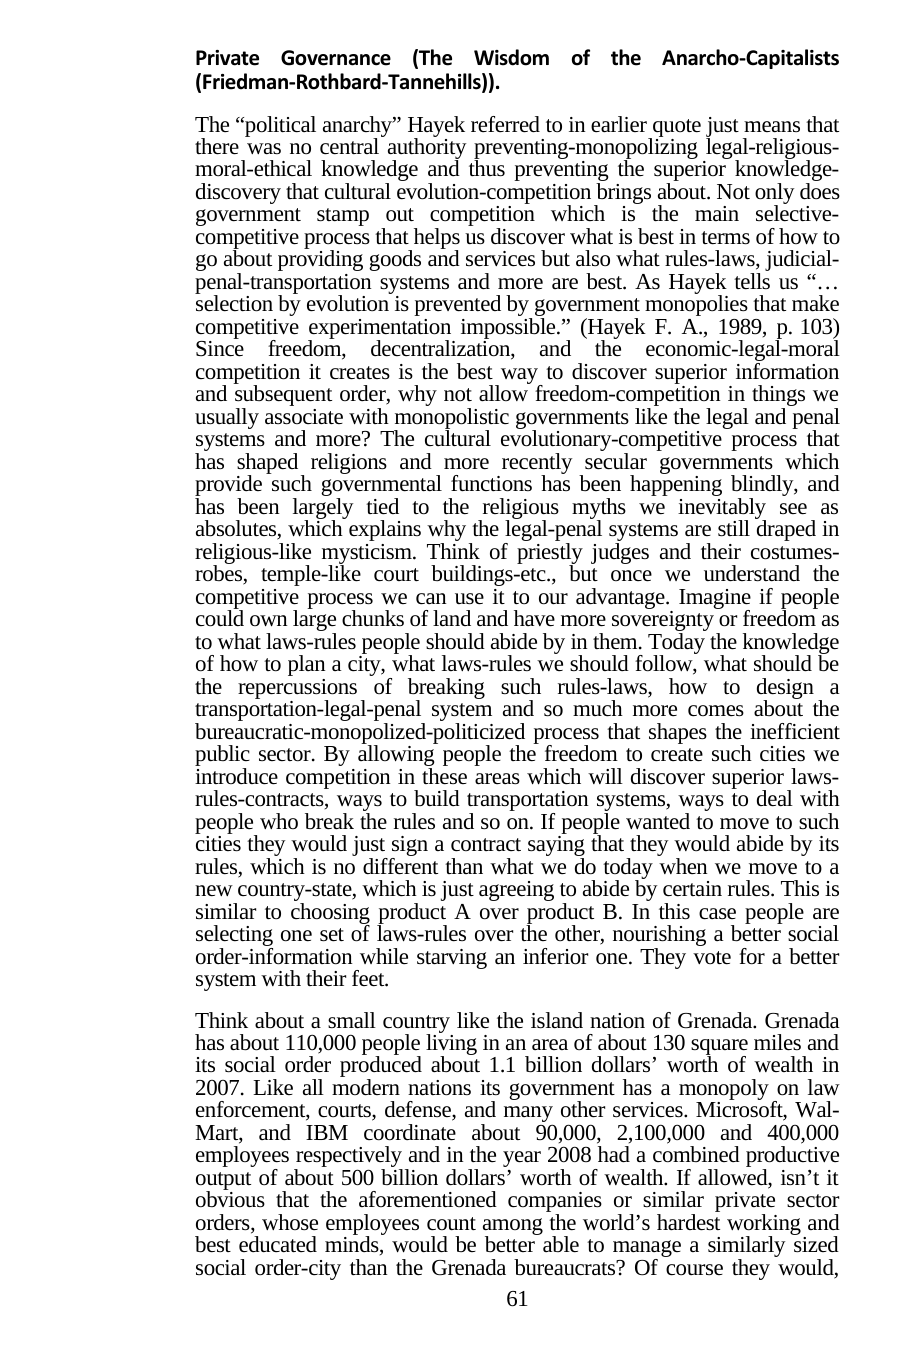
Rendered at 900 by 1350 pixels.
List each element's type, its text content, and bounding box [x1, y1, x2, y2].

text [195, 1010, 840, 1280]
subtitle Private Governance (The Wisdom of the Anarcho-Capitalists (Friedman-Rothbard-Tannehills)). [195, 45, 840, 96]
text The “political anarchy” Hayek referred to in earlier quote just means that there was no central authority preventing-monopolizing legal-religious-moral-ethical knowledge and thus preventing the superior knowledge-discovery that cultural evolution-competition brings about. Not only does government stamp out competition which is the main selective-competitive process that helps us discover what is best in terms of how to go about providing goods and services but also what rules-laws, judicial-penal-transportation systems and more are best. As Hayek tells us “…selection by evolution is prevented by government monopolies that make competitive experimentation impossible.” (Hayek F. A., 1989, p. 103) Since freedom, decentralization, and the economic-legal-moral competition it creates is the best way to discover superior information and subsequent order, why not allow freedom-competition in things we usually associate with monopolistic governments like the legal and penal systems and more? The cultural evolutionary-competitive process that has shaped religions and more recently secular governments which provide such governmental functions has been happening blindly, and has been largely tied to the religious myths we inevitably see as absolutes, which explains why the legal-penal systems are still draped in religious-like mysticism. Think of priestly judges and their costumes-robes, temple-like court buildings-etc., but once we understand the competitive process we can use it to our advantage. Imagine if people could own large chunks of land and have more sovereignty or freedom as to what laws-rules people should abide by in them. Today the knowledge of how to plan a city, what laws-rules we should follow, what should be the repercussions of breaking such rules-laws, how to design a transportation-legal-penal system and so much more comes about the bureaucratic-monopolized-politicized process that shapes the inefficient public sector. By allowing people the freedom to create such cities we introduce competition in these areas which will discover superior laws-rules-contracts, ways to build transportation systems, ways to deal with people who break the rules and so on. If people wanted to move to such cities they would just sign a contract saying that they would abide by its rules, which is no different than what we do today when we move to a new country-state, which is just agreeing to abide by certain rules. This is similar to choosing product A over product B. In this case people are selecting one set of laws-rules over the other, nourishing a better social order-information while starving an inferior one. They vote for a better system with their feet. [195, 114, 840, 992]
